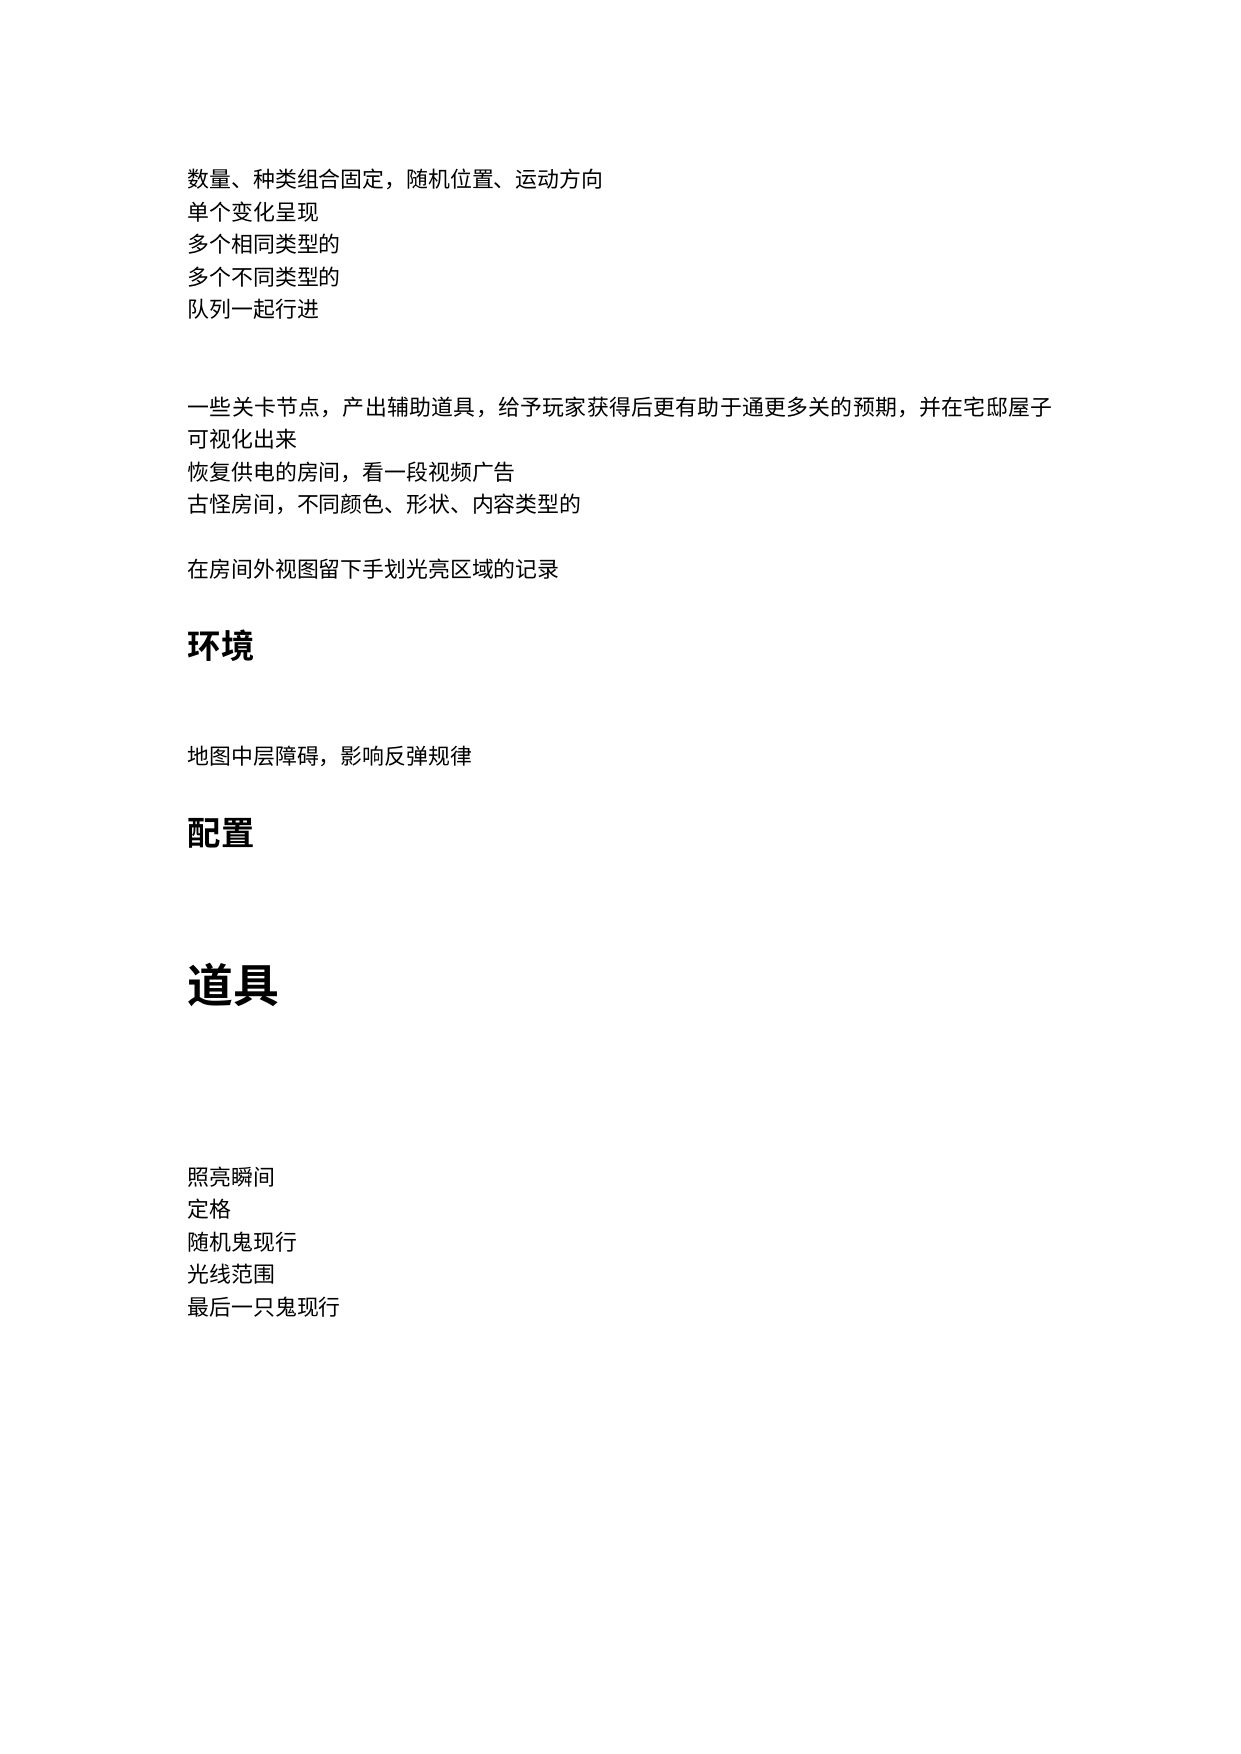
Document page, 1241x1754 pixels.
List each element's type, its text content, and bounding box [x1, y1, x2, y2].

text 在房间外视图留下手划光亮区域的记录 [187, 552, 1053, 584]
subtitle 环境 [187, 612, 1053, 677]
text 恢复供电的房间，看一段视频广告 [187, 454, 1053, 487]
text 随机鬼现行 [187, 1224, 1053, 1257]
text 队列一起行进 [187, 292, 1053, 324]
text 地图中层障碍，影响反弹规律 [187, 739, 1053, 771]
text 多个不同类型的 [187, 259, 1053, 292]
text 数量、种类组合固定，随机位置、运动方向 [187, 162, 1053, 194]
text 定格 [187, 1192, 1053, 1224]
text 最后一只鬼现行 [187, 1289, 1053, 1322]
text 照亮瞬间 [187, 1159, 1053, 1192]
text 多个相同类型的 [187, 227, 1053, 259]
text 单个变化呈现 [187, 194, 1053, 227]
subtitle 配置 [187, 798, 1053, 863]
text 光线范围 [187, 1257, 1053, 1289]
subtitle 道具 [187, 934, 1053, 1031]
text 古怪房间，不同颜色、形状、内容类型的 [187, 487, 1053, 519]
text 一些关卡节点，产出辅助道具，给予玩家获得后更有助于通更多关的预期，并在宅邸屋子可视化出来 [187, 389, 1053, 454]
